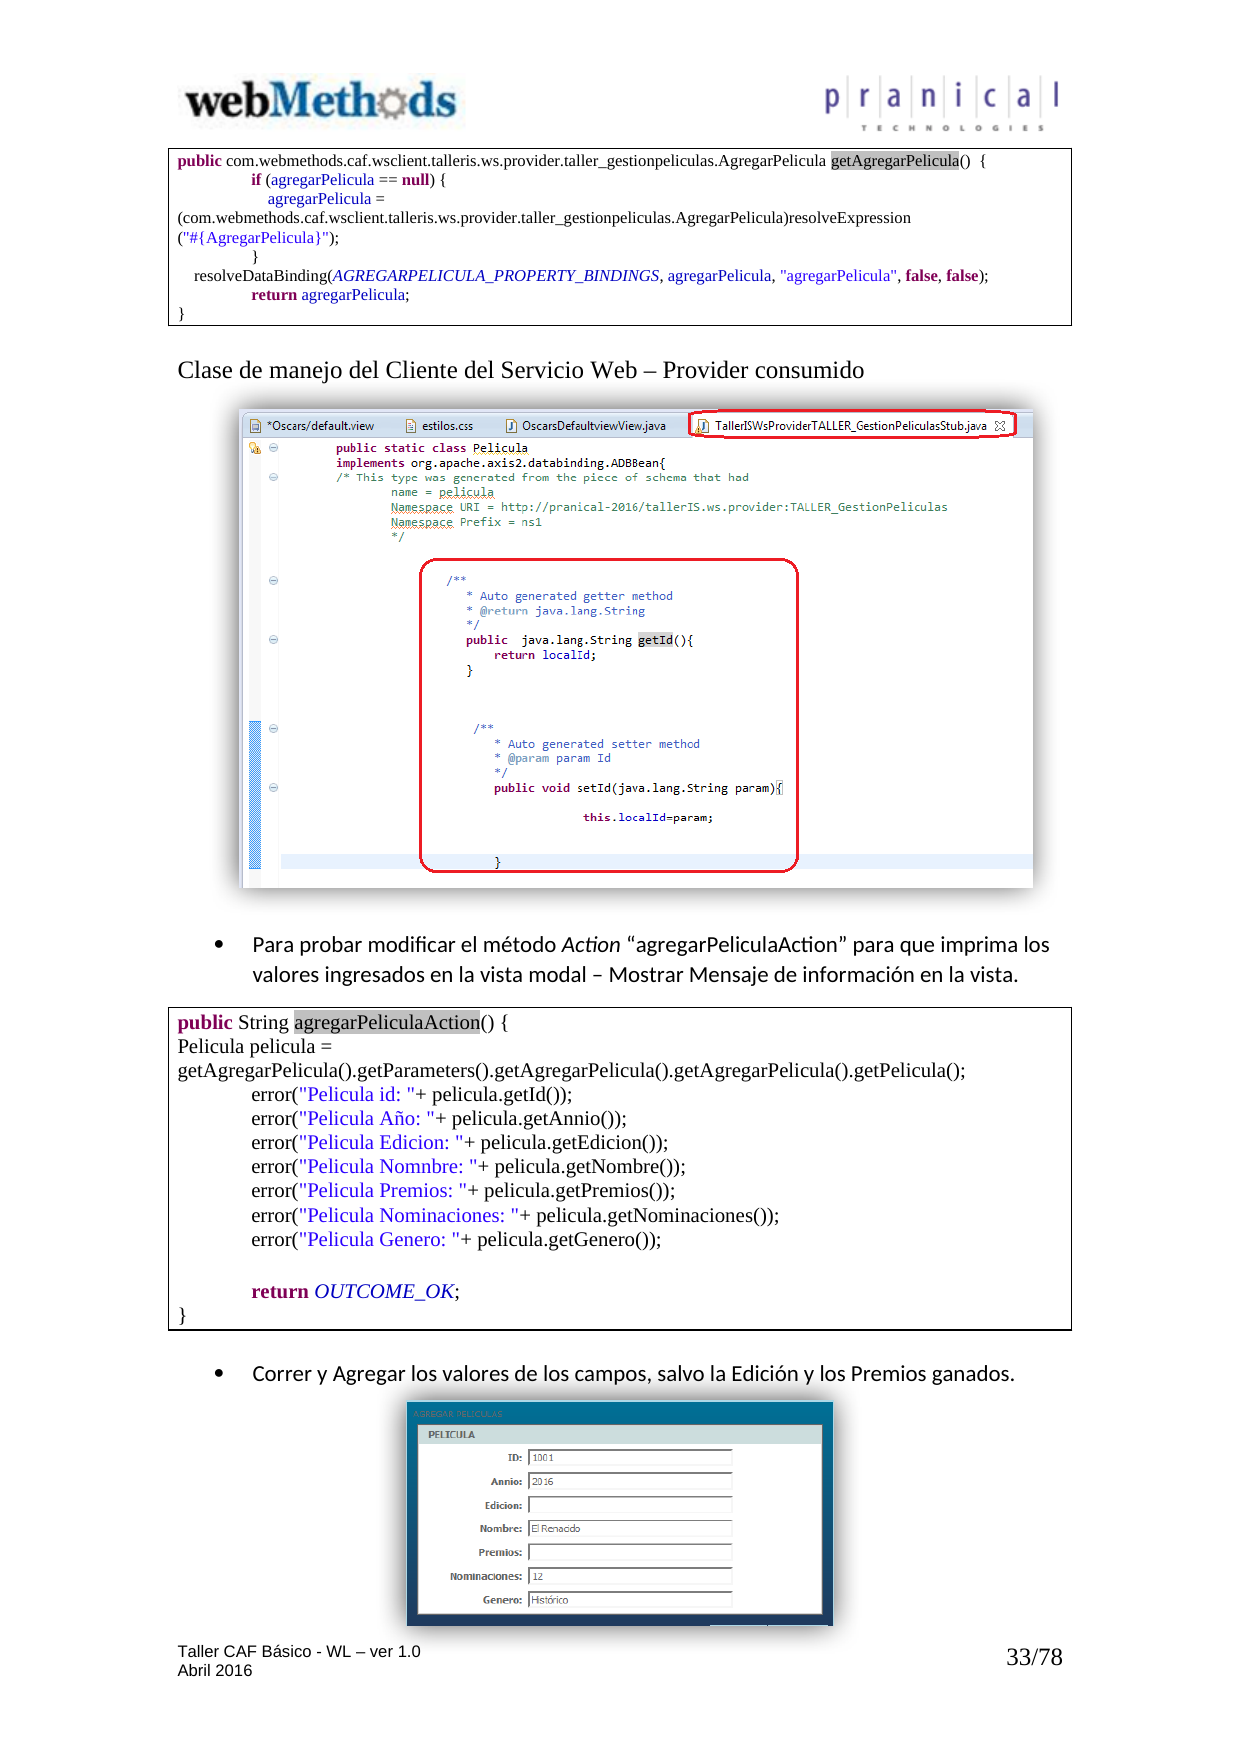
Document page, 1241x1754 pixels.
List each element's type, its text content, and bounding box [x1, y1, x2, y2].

text Clase de manejo del Cliente del Servicio Web – Provider consumido [177, 355, 1063, 383]
picture [239, 409, 1033, 888]
picture [822, 73, 1063, 136]
text Pelicula pelicula = getAgregarPelicula().getParameters().getAgregarPelicula().getAgregarPelicula().getPelicula(); [177, 1034, 1063, 1082]
text } [169, 301, 1071, 325]
text if (agregarPelicula == null) { [177, 170, 1063, 189]
list Para probar modificar el método Action “agregarPeliculaAction” para que imprima los valores ingresados en la vista modal – Mostrar Mensaje de información en la vista. [215, 930, 1063, 988]
text error("Pelicula Genero: "+ pelicula.getGenero()); [177, 1227, 1063, 1251]
picture [406, 1425, 834, 1626]
text error("Pelicula Nominaciones: "+ pelicula.getNominaciones()); [177, 1202, 1063, 1227]
text resolveDataBinding(AGREGARPELICULA_PROPERTY_BINDINGS, agregarPelicula, "agregarPelicula", false, false); [177, 266, 1063, 285]
text } [169, 1300, 1071, 1329]
text error("Pelicula Nomnbre: "+ pelicula.getNombre()); [177, 1154, 1063, 1178]
text agregarPelicula = (com.webmethods.caf.wsclient.talleris.ws.provider.taller_gestionpeliculas.AgregarPelicula)resolveExpression("#{AgregarPelicula}"); [177, 189, 1063, 247]
text error("Pelicula Premios: "+ pelicula.getPremios()); [177, 1178, 1063, 1202]
text error("Pelicula Año: "+ pelicula.getAnnio()); [177, 1106, 1063, 1130]
list Correr y Agregar los valores de los campos, salvo la Edición y los Premios ganados. [215, 1359, 1063, 1387]
text error("Pelicula Edicion: "+ pelicula.getEdicion()); [177, 1130, 1063, 1154]
text public com.webmethods.caf.wsclient.talleris.ws.provider.taller_gestionpeliculas.AgregarPelicula getAgregarPelicula() { [169, 149, 1071, 170]
picture [177, 73, 472, 136]
text public String agregarPeliculaAction() { [169, 1008, 1071, 1034]
text error("Pelicula id: "+ pelicula.getId()); [177, 1082, 1063, 1106]
text return OUTCOME_OK; [177, 1279, 1063, 1300]
text return agregarPelicula; [177, 285, 1063, 301]
text } [177, 247, 1063, 266]
